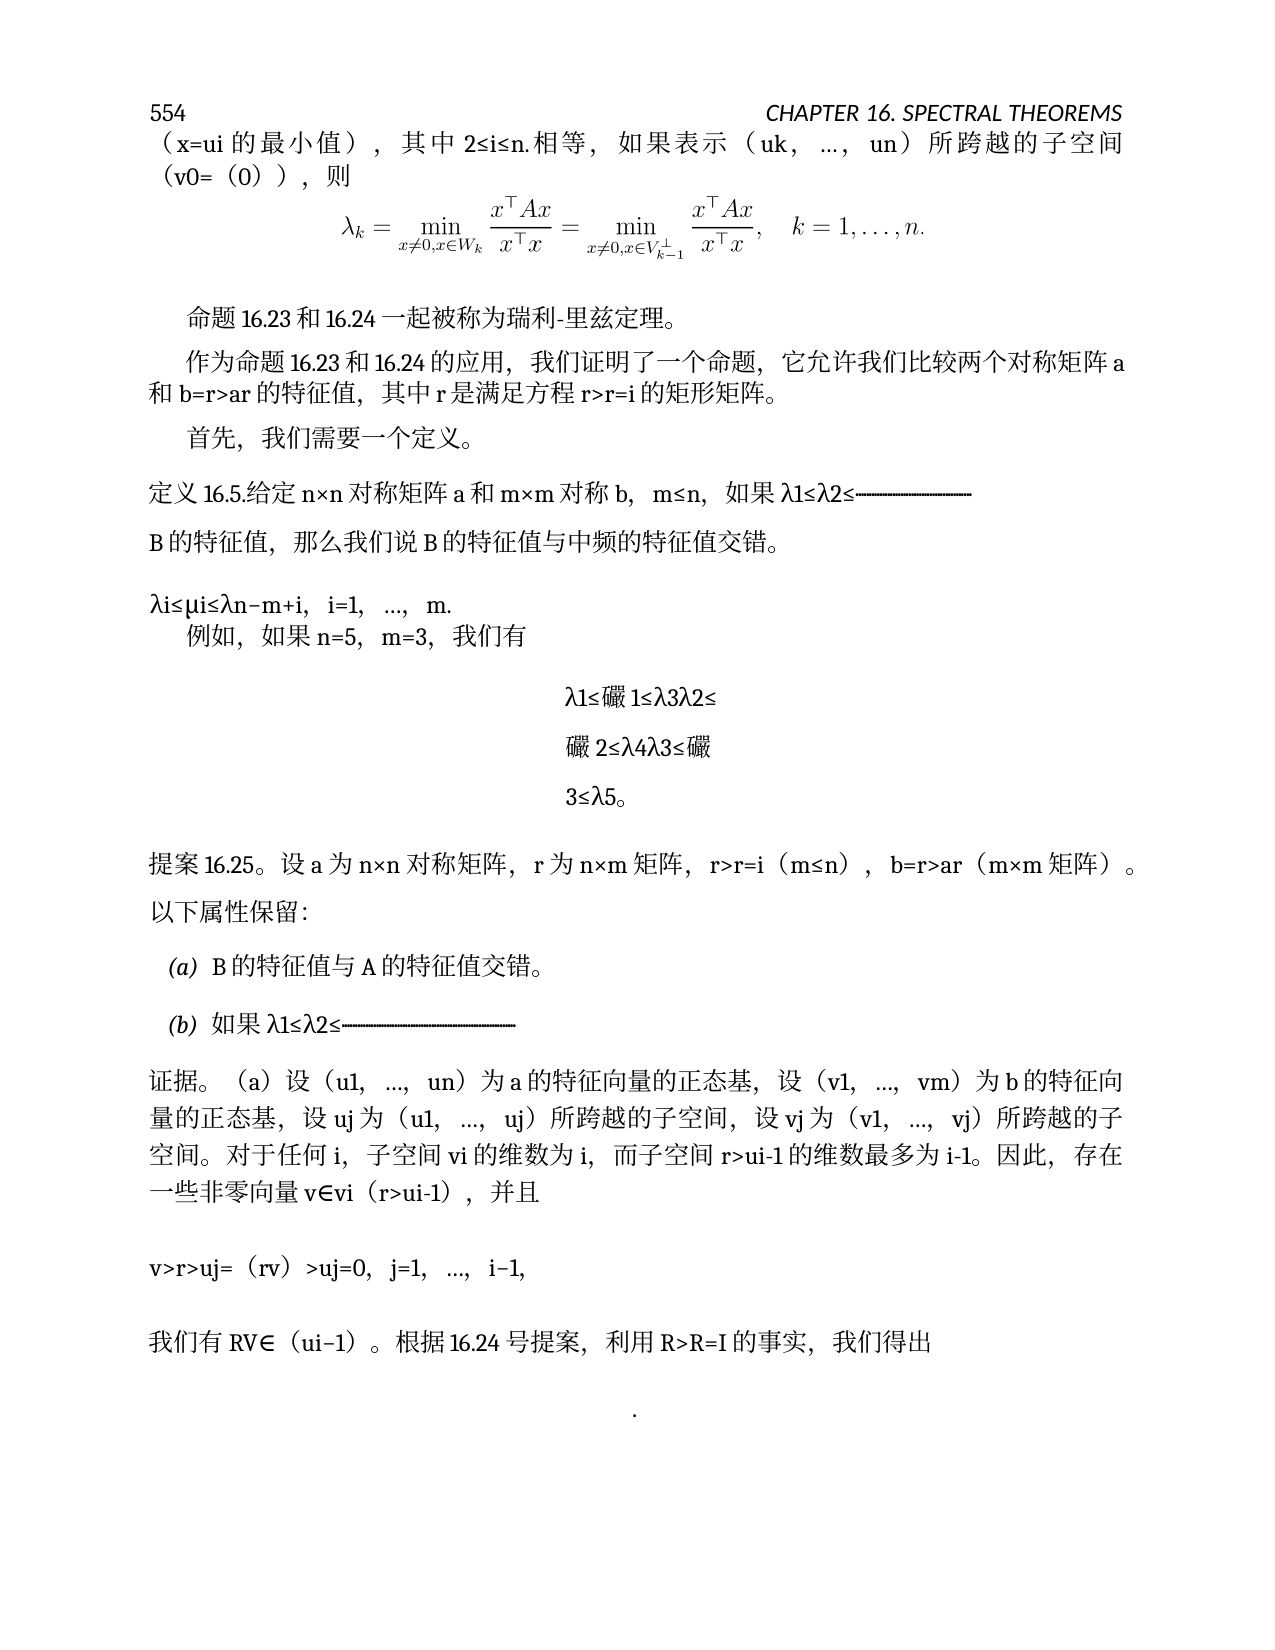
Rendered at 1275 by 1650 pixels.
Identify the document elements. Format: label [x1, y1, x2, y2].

picture [341, 195, 924, 259]
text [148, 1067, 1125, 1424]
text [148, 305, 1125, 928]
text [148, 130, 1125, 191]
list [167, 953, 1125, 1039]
